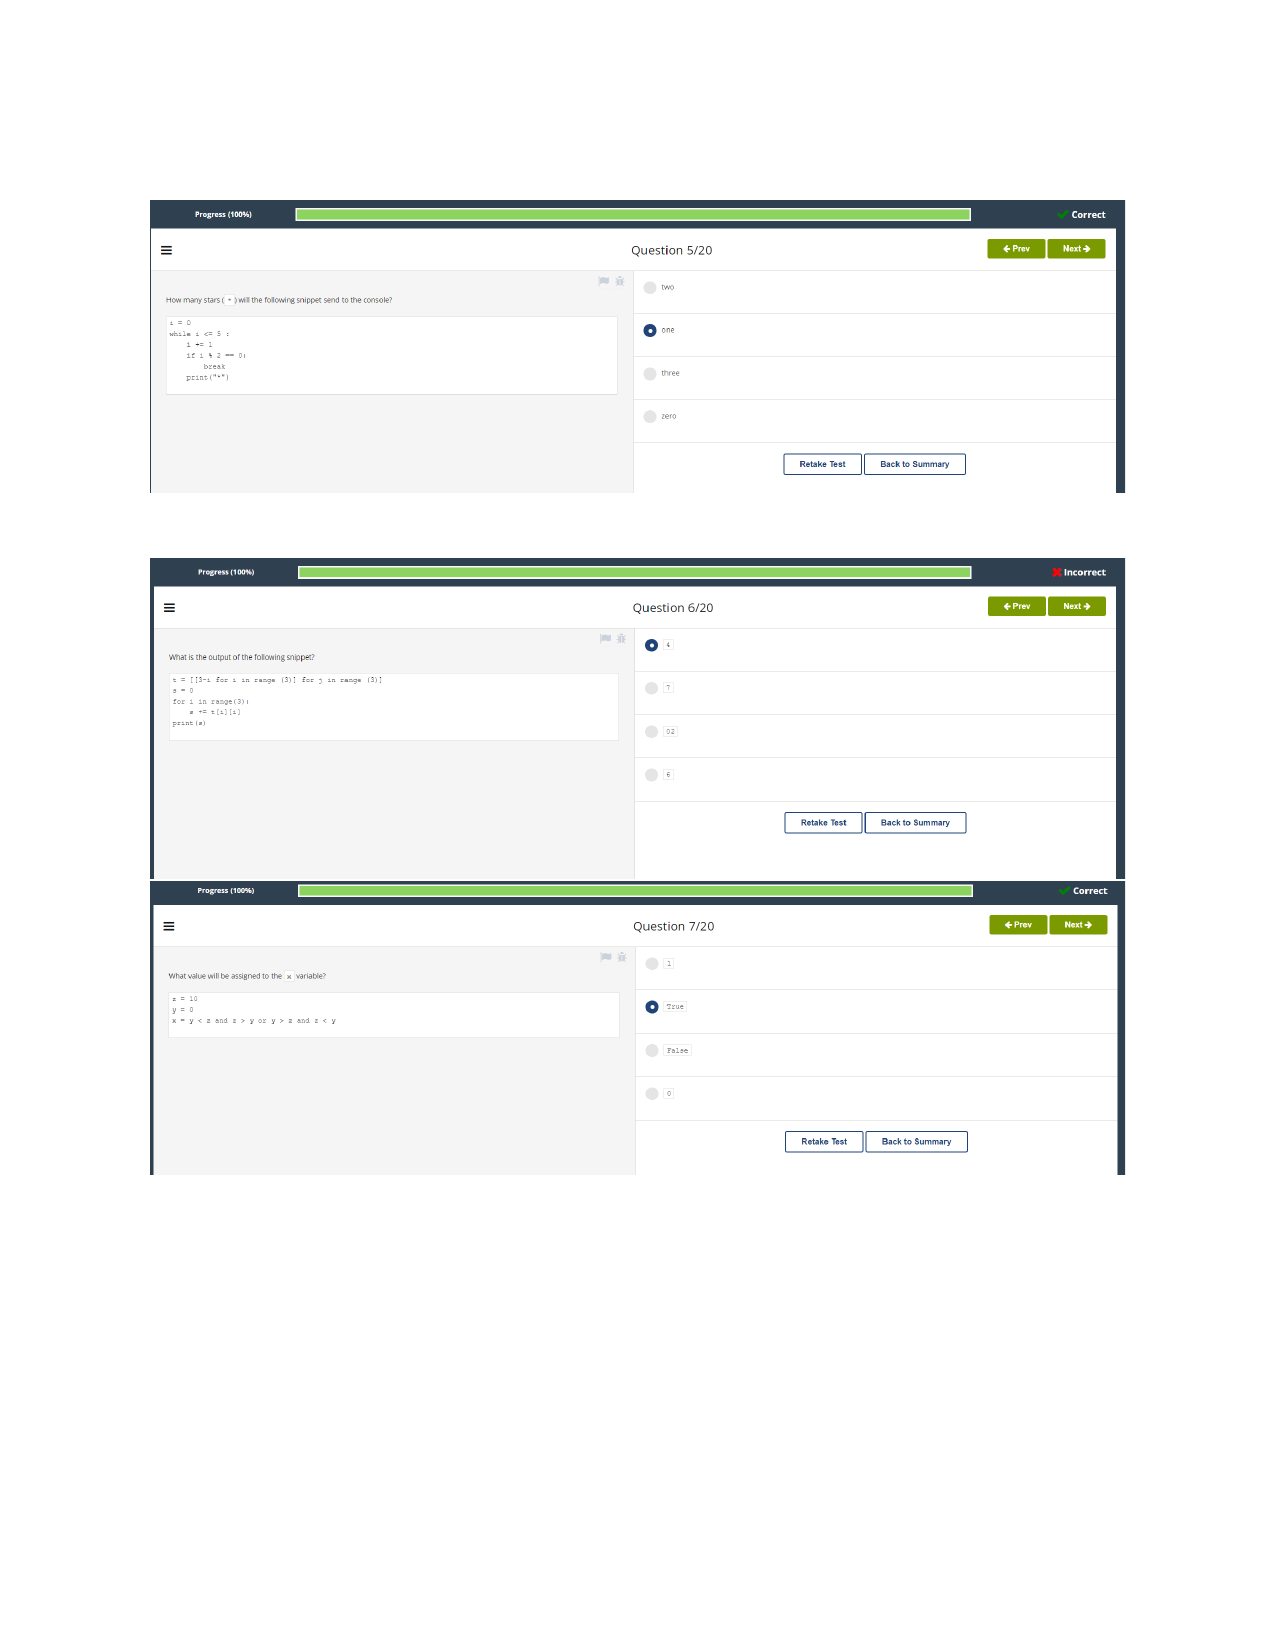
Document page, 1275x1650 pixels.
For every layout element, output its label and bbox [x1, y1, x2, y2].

picture [150, 881, 1125, 1175]
picture [150, 196, 1125, 493]
picture [150, 558, 1125, 879]
